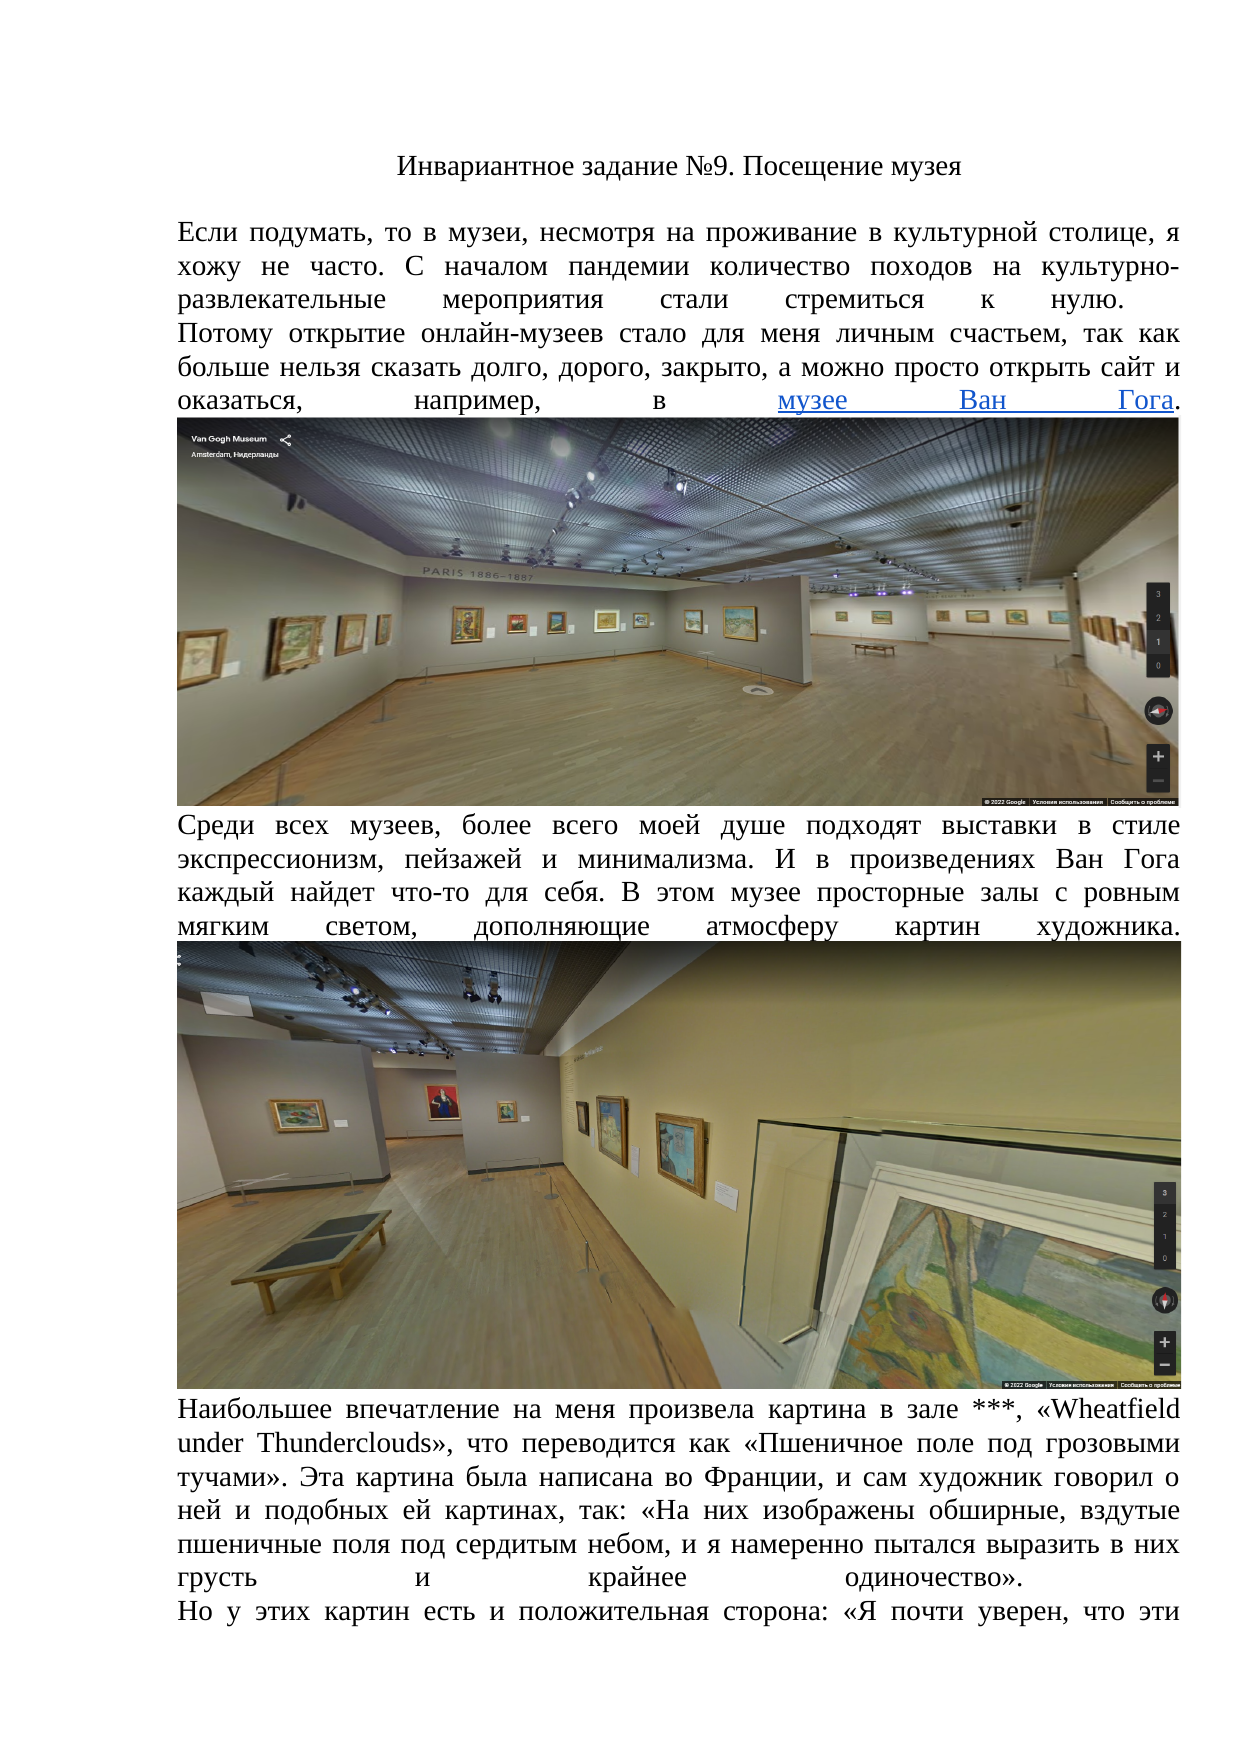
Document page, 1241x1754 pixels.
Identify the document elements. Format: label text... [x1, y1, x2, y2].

text Если подумать, то в музеи, несмотря на проживание в культурной столице, я хожу не часто. С началом пандемии количество походов на культурно-развлекательные мероприятия стали стремиться к нулю. Потому открытие онлайн-музеев стало для меня личным счастьем, так как больше нельзя сказать долго, дорого, закрыто, а можно просто открыть сайт и оказаться, например, в музее Ван Гога. Среди всех музеев, более всего моей душе подходят выставки в стиле экспрессионизм, пейзажей и минимализма. И в произведениях Ван Гога каждый найдет что-то для себя. В этом музее просторные залы с ровным мягким светом, дополняющие атмосферу картин художника. [177, 214, 1181, 415]
text Инвариантное задание №9. Посещение музея [177, 148, 1181, 181]
picture [177, 415, 1182, 808]
picture [177, 941, 1182, 1392]
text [177, 1392, 1181, 1626]
text Если подумать, то в музеи, несмотря на проживание в культурной столице, я хожу не часто. С началом пандемии количество походов на культурно-развлекательные мероприятия стали стремиться к нулю. Потому открытие онлайн-музеев стало для меня личным счастьем, так как больше нельзя сказать долго, дорого, закрыто, а можно просто открыть сайт и оказаться, например, в музее Ван Гога. Среди всех музеев, более всего моей душе подходят выставки в стиле экспрессионизм, пейзажей и минимализма. И в произведениях Ван Гога каждый найдет что-то для себя. В этом музее просторные залы с ровным мягким светом, дополняющие атмосферу картин художника. [177, 808, 1181, 941]
